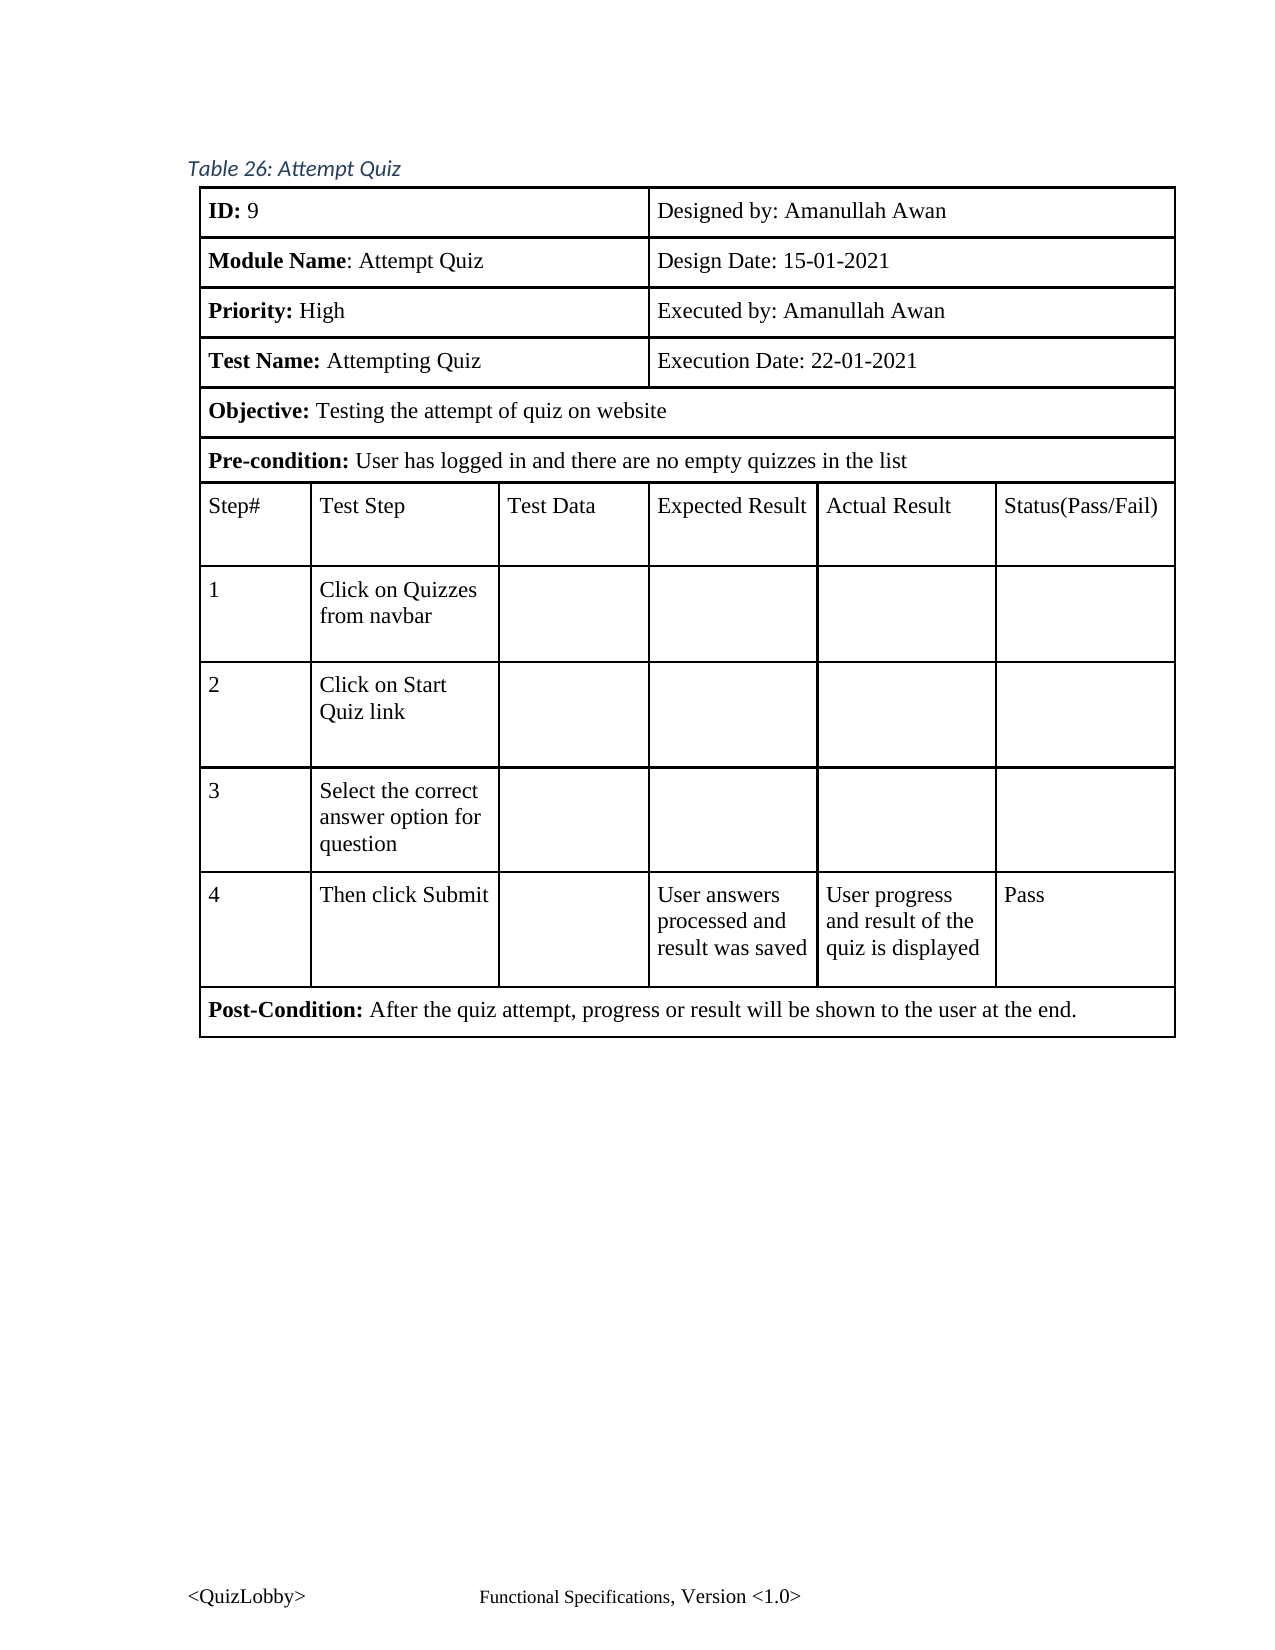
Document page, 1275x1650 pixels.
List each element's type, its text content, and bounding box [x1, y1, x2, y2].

table_cell Select the correct answer option for question [312, 769, 498, 871]
table_cell User answers processed and result was saved [650, 873, 816, 986]
table_cell [997, 567, 1174, 661]
table_cell Priority: High [201, 289, 648, 336]
table_cell Test Step [312, 484, 498, 565]
table_cell [650, 567, 816, 661]
table_cell [997, 663, 1174, 766]
table_cell Objective: Testing the attempt of quiz on website [201, 389, 1174, 436]
table_cell Module Name: Attempt Quiz [201, 239, 648, 286]
table_cell Design Date: 15-01-2021 [650, 239, 1174, 286]
subtitle Table 26: Attempt Quiz [187, 154, 1087, 182]
table_cell 4 [201, 873, 310, 986]
table_cell 1 [201, 567, 310, 661]
table_cell [500, 567, 648, 661]
table_cell Expected Result [650, 484, 816, 565]
table_cell User progress and result of the quiz is displayed [819, 873, 995, 986]
table_cell Execution Date: 22-01-2021 [650, 339, 1174, 386]
table_cell [997, 769, 1174, 871]
table_cell [819, 567, 995, 661]
table_header ID: 9 [201, 189, 648, 236]
table_cell [819, 769, 995, 871]
table_cell Executed by: Amanullah Awan [650, 289, 1174, 336]
table_cell Step# [201, 484, 310, 565]
table_cell [500, 769, 648, 871]
table_cell [500, 873, 648, 986]
table_cell 3 [201, 769, 310, 871]
table_cell Actual Result [819, 484, 995, 565]
table_header Designed by: Amanullah Awan [650, 189, 1174, 236]
table_cell Then click Submit [312, 873, 498, 986]
table_cell Test Data [500, 484, 648, 565]
table_cell Pass [997, 873, 1174, 986]
table_cell Post-Condition: After the quiz attempt, progress or result will be shown to the user at the end. [201, 988, 1174, 1036]
table_cell 2 [201, 663, 310, 766]
table_cell [650, 769, 816, 871]
table_cell Click on Start Quiz link [312, 663, 498, 766]
table_cell [650, 663, 816, 766]
table_cell Test Name: Attempting Quiz [201, 339, 648, 386]
table_cell Click on Quizzes from navbar [312, 567, 498, 661]
table_cell [500, 663, 648, 766]
table_cell Pre-condition: User has logged in and there are no empty quizzes in the list [201, 439, 1174, 481]
table_cell [819, 663, 995, 766]
table_cell Status(Pass/Fail) [997, 484, 1174, 565]
